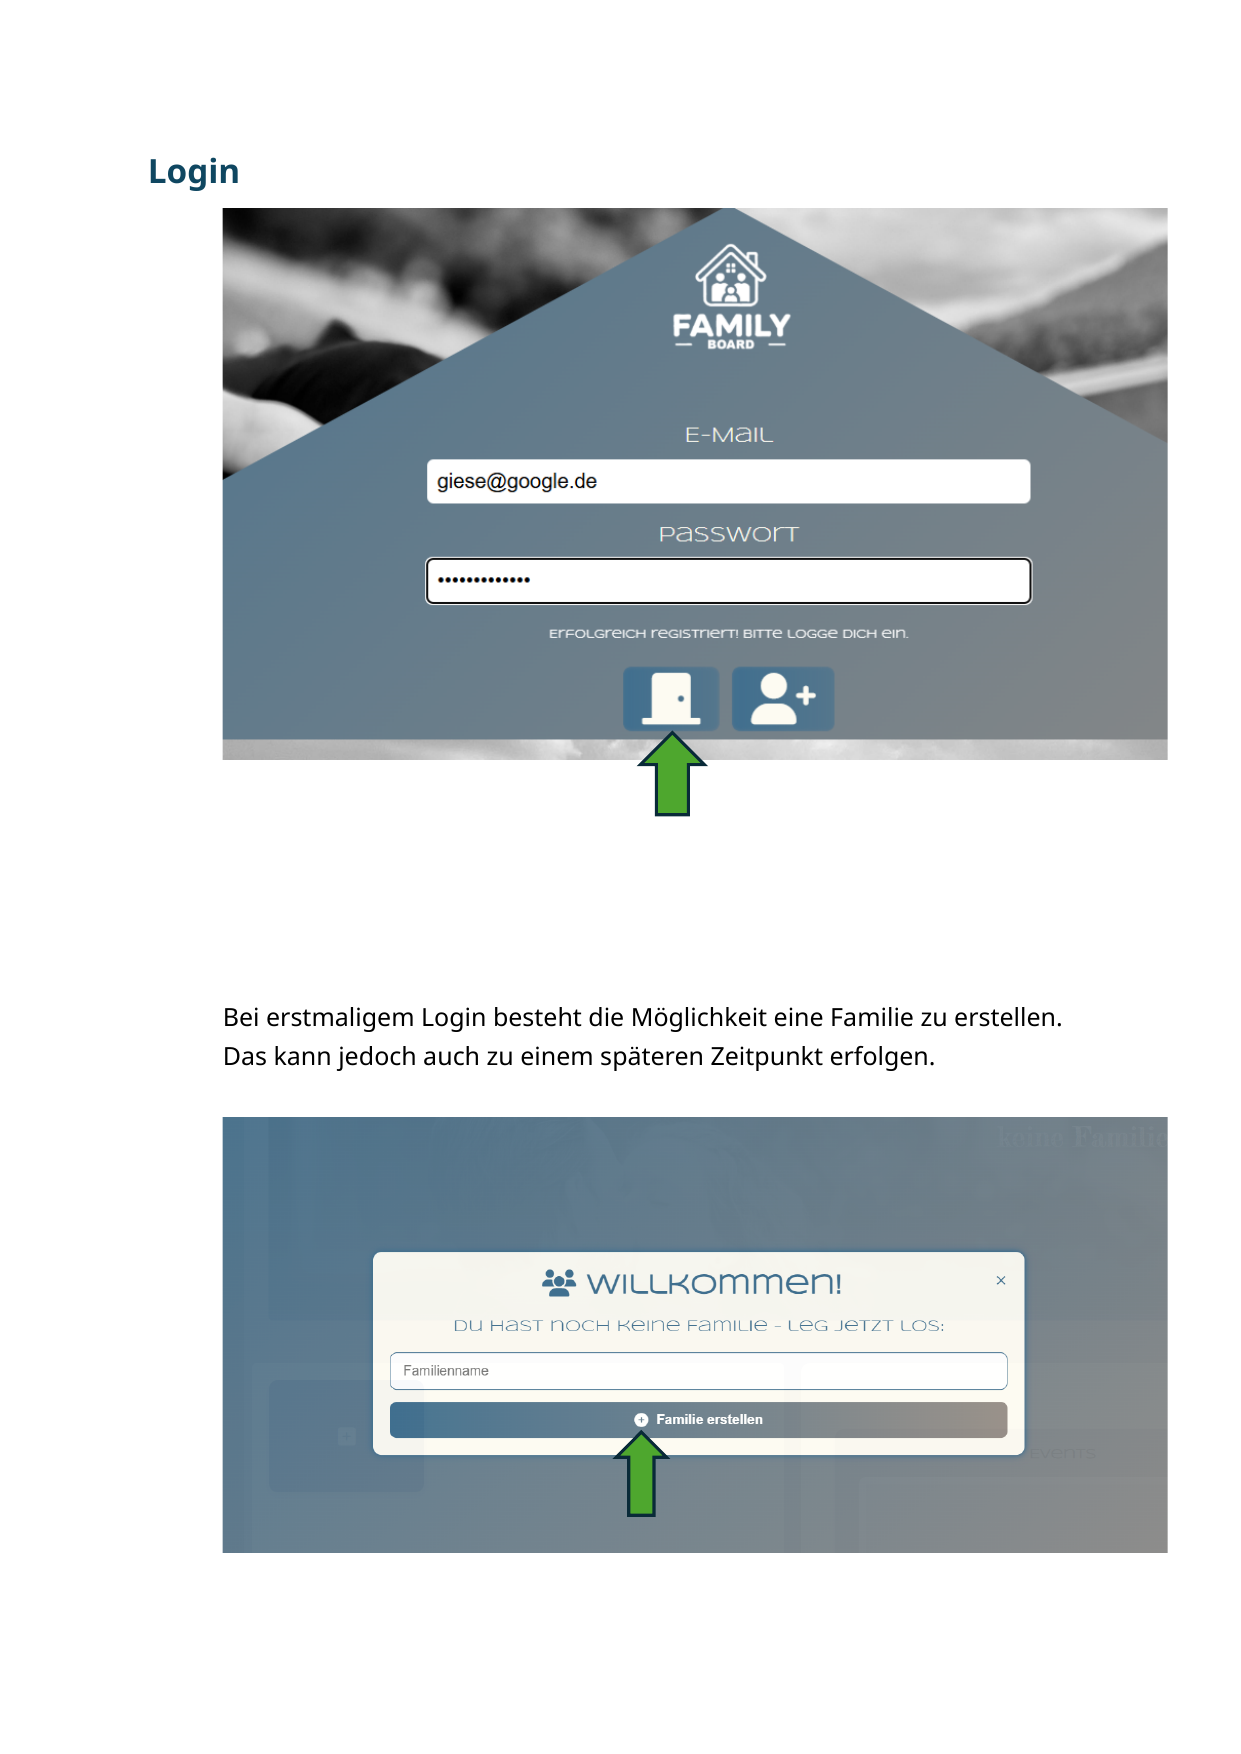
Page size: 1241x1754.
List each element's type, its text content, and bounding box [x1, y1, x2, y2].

subtitle Login [148, 148, 1093, 193]
picture [222, 1117, 1168, 1553]
list Bei erstmaligem Login besteht die Möglichkeit eine Familie zu erstellen. Das kann jedoch auch zu einem späteren Zeitpunkt erfolgen. [223, 1000, 1093, 1073]
picture [222, 208, 1168, 760]
